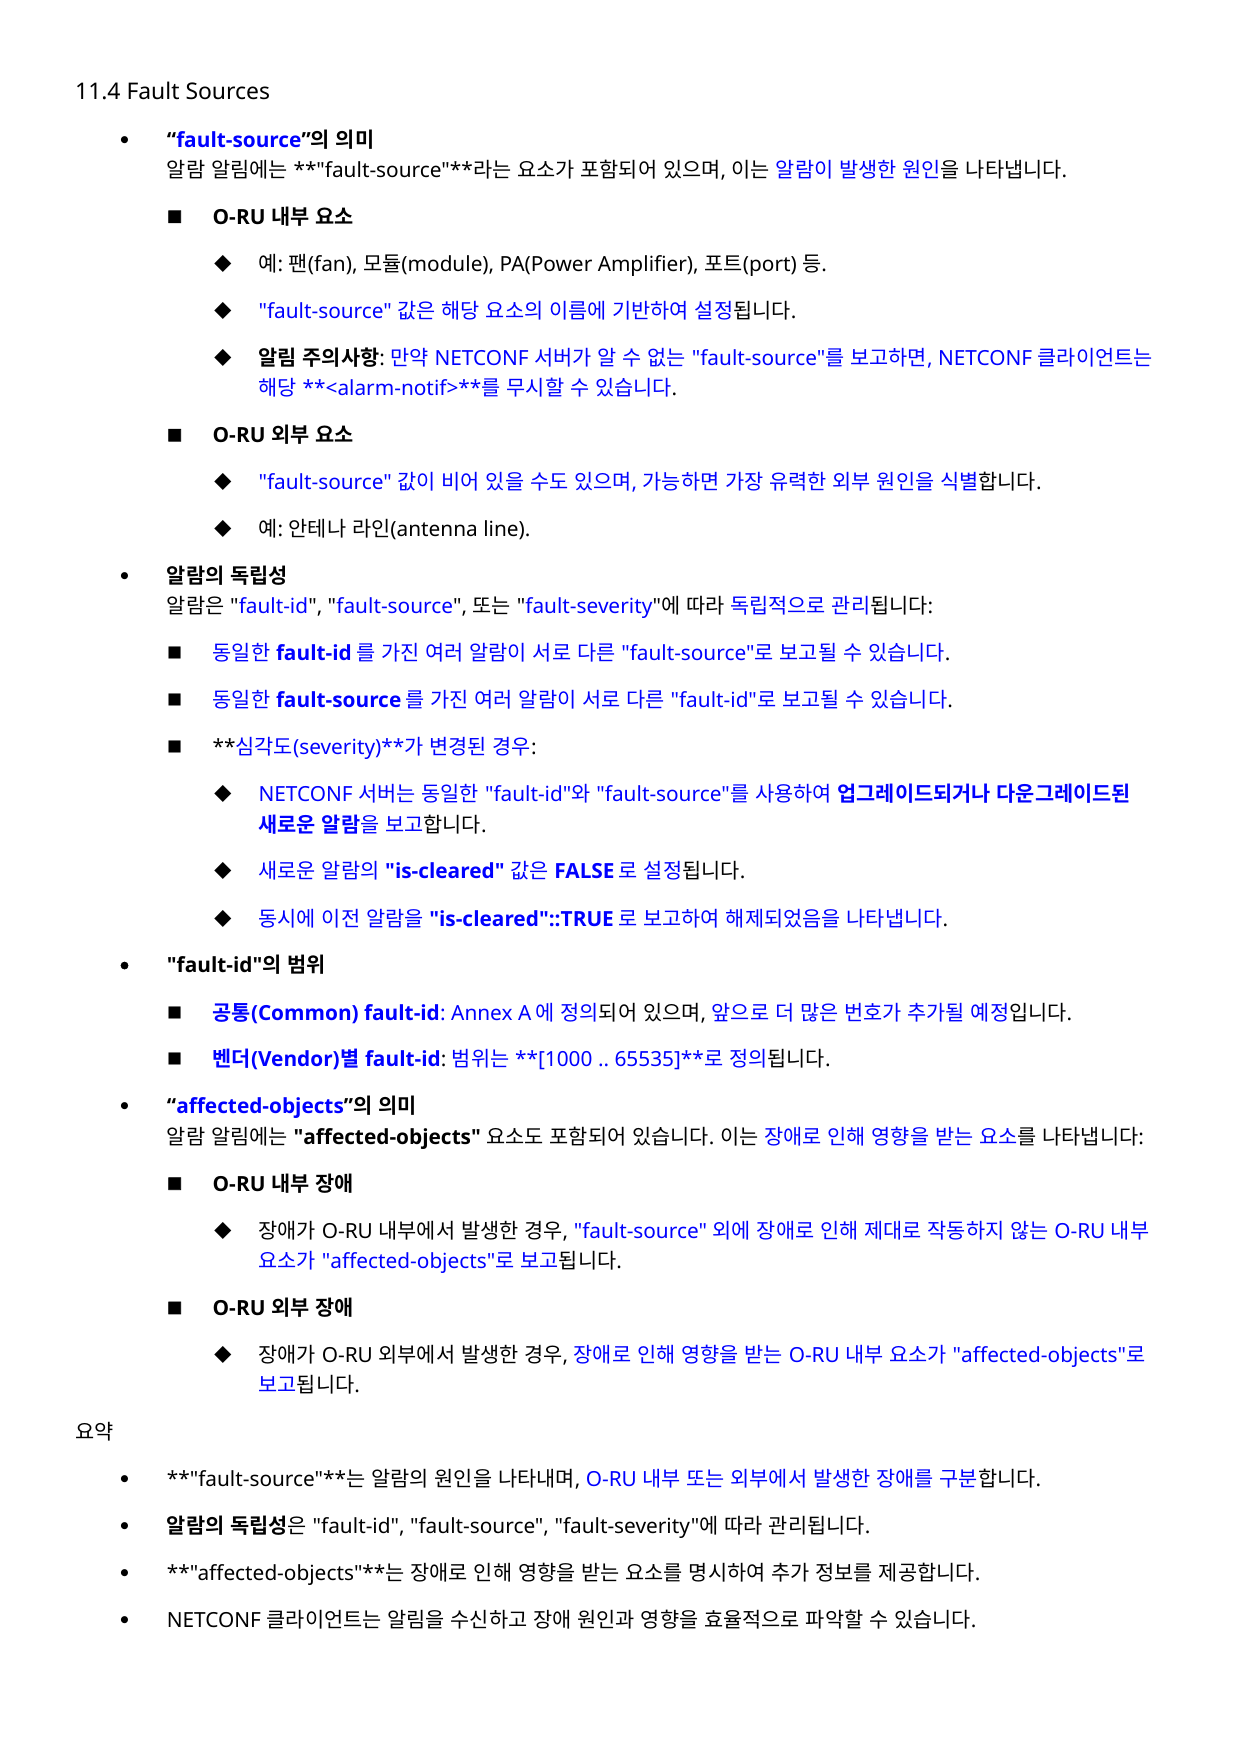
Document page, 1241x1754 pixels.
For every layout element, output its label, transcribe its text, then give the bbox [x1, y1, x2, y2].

list O-RU 내부 장애 [167, 1167, 1165, 1197]
list NETCONF 클라이언트는 알림을 수신하고 장애 원인과 영향을 효율적으로 파악할 수 있습니다. [121, 1603, 1165, 1634]
list O-RU 외부 요소 [167, 418, 1165, 449]
list 알람의 독립성은 "fault-id", "fault-source", "fault-severity"에 따라 관리됩니다. [121, 1509, 1165, 1540]
list 알림 주의사항: 만약 NETCONF 서버가 알 수 없는 "fault-source"를 보고하면, NETCONF 클라이언트는 해당 **<alarm-notif>**를 무시할 수 있습니다. [212, 341, 1165, 402]
list 벤더(Vendor)별 fault-id: 범위는 **[1000 .. 65535]**로 정의됩니다. [167, 1043, 1165, 1073]
list "fault-source" 값이 비어 있을 수도 있으며, 가능하면 가장 유력한 외부 원인을 식별합니다. [212, 465, 1165, 496]
list **"affected-objects"**는 장애로 인해 영향을 받는 요소를 명시하여 추가 정보를 제공합니다. [121, 1556, 1165, 1587]
list 장애가 O-RU 내부에서 발생한 경우, "fault-source" 외에 장애로 인해 제대로 작동하지 않는 O-RU 내부 요소가 "affected-objects"로 보고됩니다. [212, 1214, 1165, 1274]
list NETCONF 서버는 동일한 "fault-id"와 "fault-source"를 사용하여 업그레이드되거나 다운그레이드된 새로운 알람을 보고합니다. [212, 777, 1165, 838]
list 새로운 알람의 "is-cleared" 값은 FALSE로 설정됩니다. [212, 855, 1165, 885]
list **심각도(severity)**가 변경된 경우: [167, 731, 1165, 761]
list 공통(Common) fault-id: Annex A에 정의되어 있으며, 앞으로 더 많은 번호가 추가될 예정입니다. [167, 996, 1165, 1026]
list 동일한 fault-id를 가진 여러 알람이 서로 다른 "fault-source"로 보고될 수 있습니다. [167, 637, 1165, 667]
list 예: 팬(fan), 모듈(module), PA(Power Amplifier), 포트(port) 등. [212, 247, 1165, 277]
list 동시에 이전 알람을 "is-cleared"::TRUE로 보고하여 해제되었음을 나타냅니다. [212, 902, 1165, 932]
list O-RU 내부 요소 [167, 200, 1165, 231]
text 요약 [75, 1416, 1165, 1446]
list "fault-source" 값은 해당 요소의 이름에 기반하여 설정됩니다. [212, 294, 1165, 324]
list “affected-objects”의 의미 알람 알림에는 "affected-objects" 요소도 포함되어 있습니다. 이는 장애로 인해 영향을 받는 요소를 나타냅니다: [121, 1090, 1165, 1150]
subtitle 11.4 Fault Sources [75, 75, 1165, 106]
list 장애가 O-RU 외부에서 발생한 경우, 장애로 인해 영향을 받는 O-RU 내부 요소가 "affected-objects"로 보고됩니다. [212, 1338, 1165, 1399]
list "fault-id"의 범위 [121, 949, 1165, 979]
list 예: 안테나 라인(antenna line). [212, 512, 1165, 543]
list 알람의 독립성 알람은 "fault-id", "fault-source", 또는 "fault-severity"에 따라 독립적으로 관리됩니다: [121, 559, 1165, 620]
list “fault-source”의 의미 알람 알림에는 **"fault-source"**라는 요소가 포함되어 있으며, 이는 알람이 발생한 원인을 나타냅니다. [121, 123, 1165, 183]
list O-RU 외부 장애 [167, 1291, 1165, 1322]
list 동일한 fault-source를 가진 여러 알람이 서로 다른 "fault-id"로 보고될 수 있습니다. [167, 683, 1165, 714]
list **"fault-source"**는 알람의 원인을 나타내며, O-RU 내부 또는 외부에서 발생한 장애를 구분합니다. [121, 1462, 1165, 1493]
